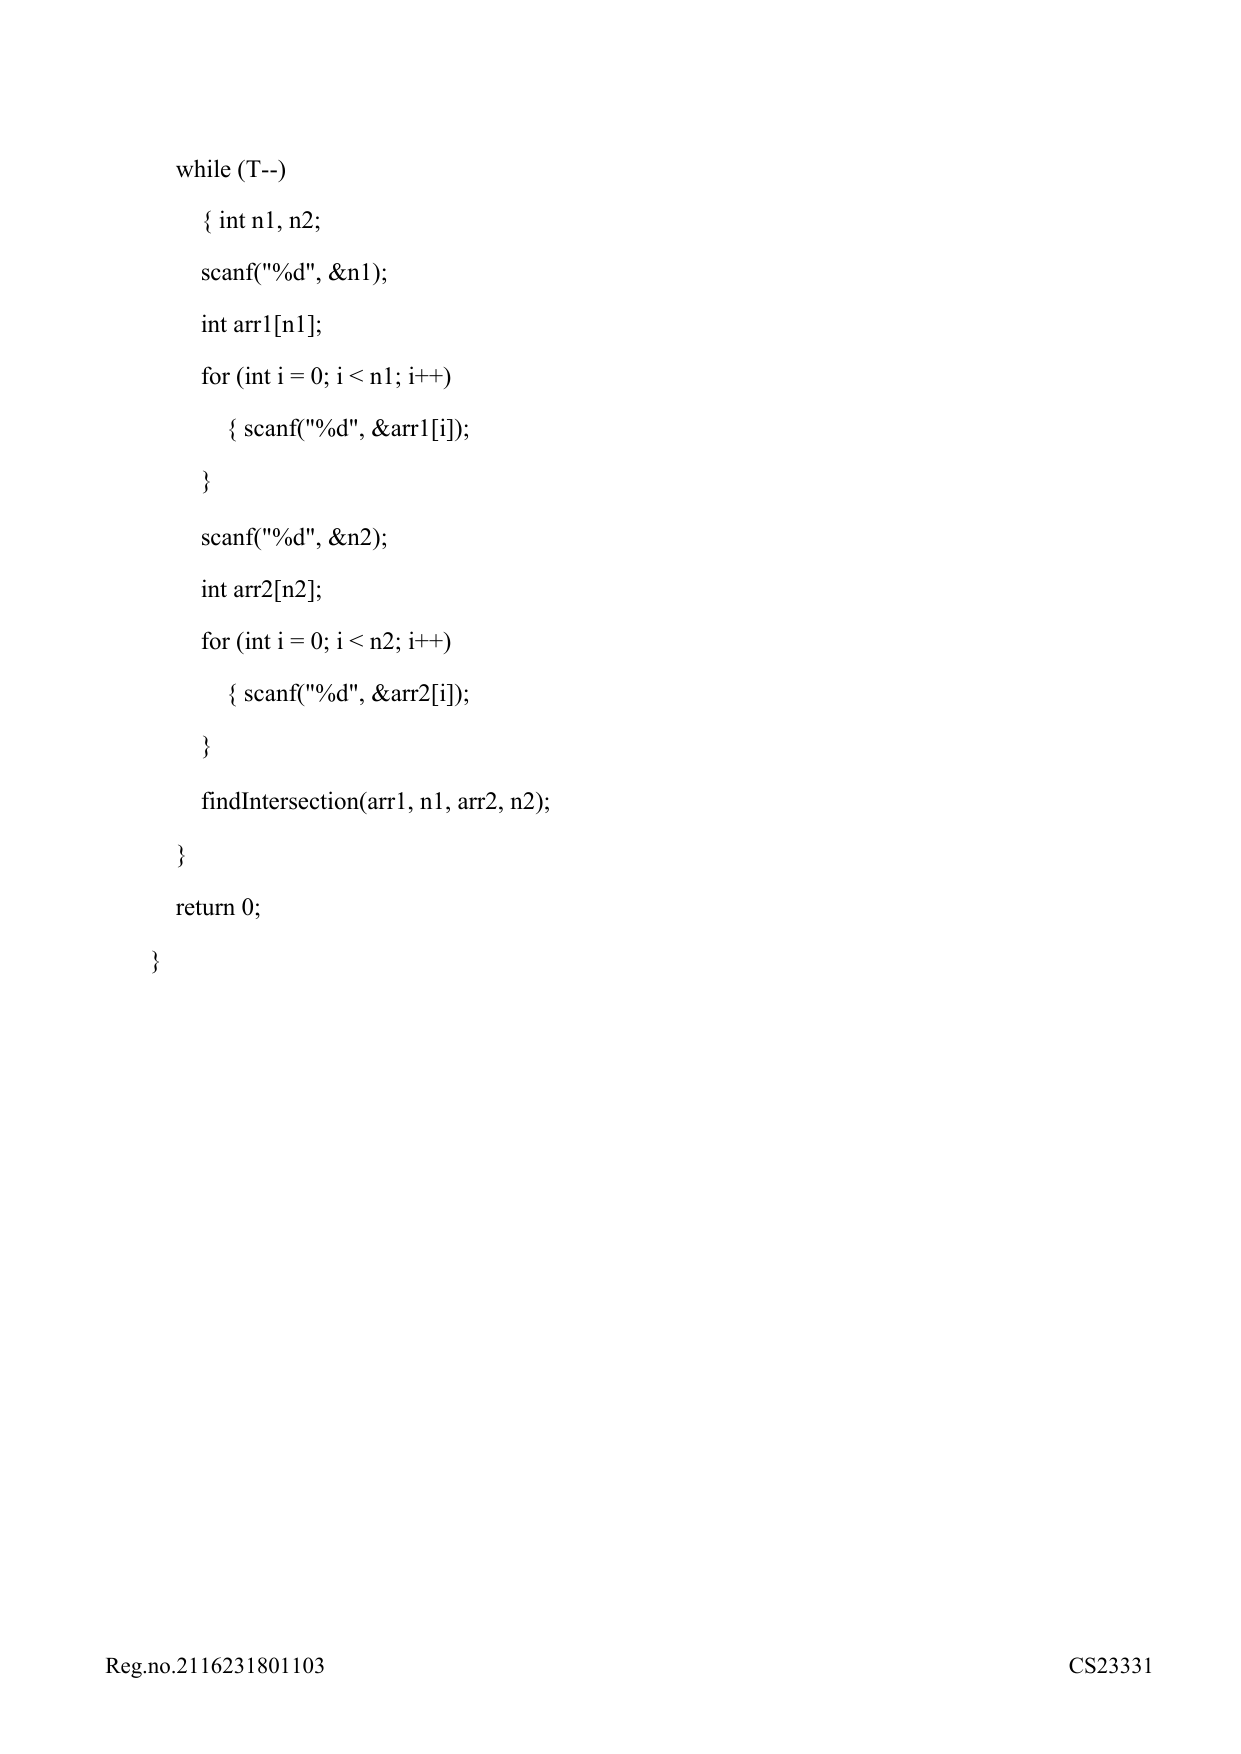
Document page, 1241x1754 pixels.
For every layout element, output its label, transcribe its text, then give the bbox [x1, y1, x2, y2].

text for (int i = 0; i < n1; i++) { scanf("%d", &arr1[i]); [201, 362, 508, 442]
text for (int i = 0; i < n2; i++) { scanf("%d", &arr2[i]); [201, 627, 508, 707]
text } [150, 946, 1155, 973]
text } [176, 840, 1155, 868]
text } [201, 731, 1155, 759]
text findIntersection(arr1, n1, arr2, n2); [201, 787, 1155, 815]
text while (T--) { int n1, n2; [176, 155, 325, 234]
text } [201, 467, 1155, 494]
text scanf("%d", &n2); int arr2[n2]; [201, 523, 388, 603]
text return 0; [176, 893, 1155, 921]
text scanf("%d", &n1); int arr1[n1]; [201, 258, 388, 338]
